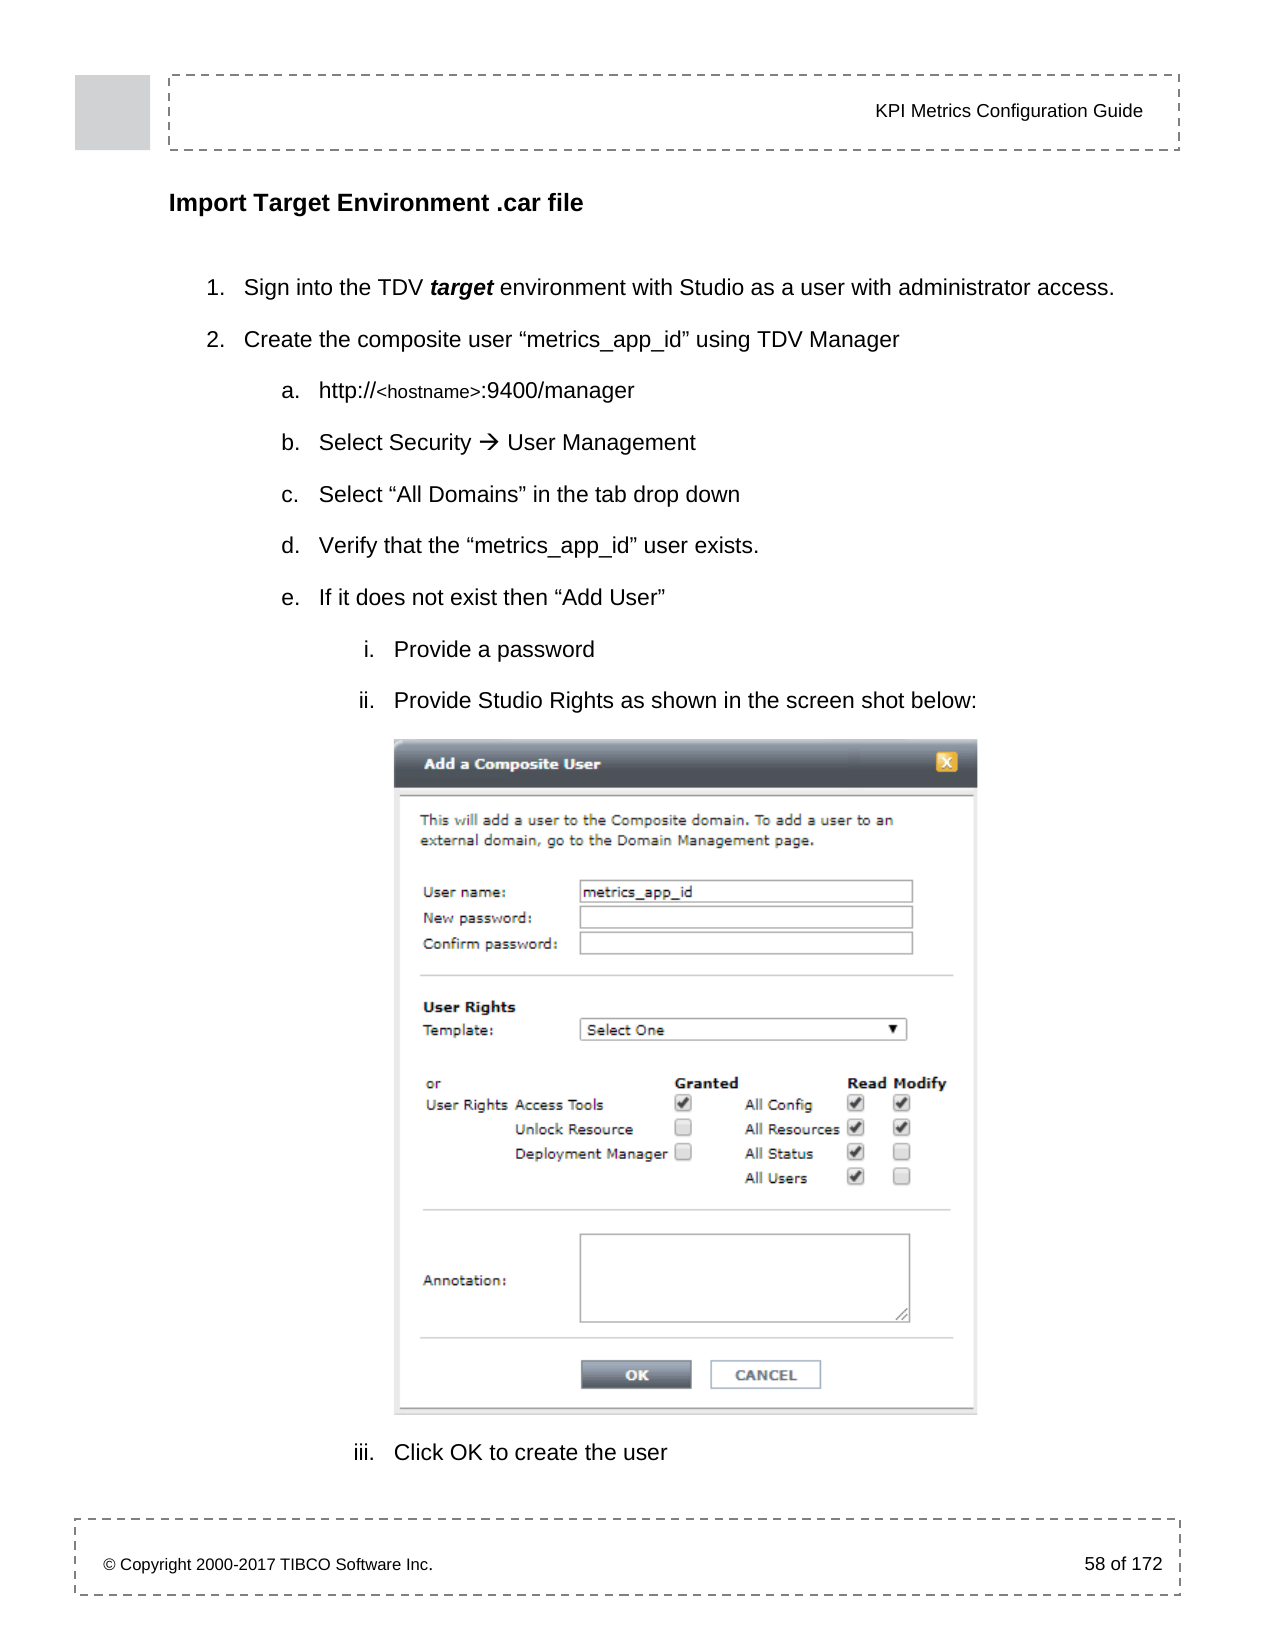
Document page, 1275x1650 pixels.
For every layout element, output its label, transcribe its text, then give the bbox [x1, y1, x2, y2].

list Provide a password [375, 636, 1162, 662]
list Select “All Domains” in the tab drop down [281, 481, 1162, 507]
subtitle Import Target Environment .car file [169, 187, 1162, 216]
list Create the composite user “metrics_app_id” using TDV Manager [206, 326, 1162, 352]
list http://<hostname>:9400/manager [281, 377, 1162, 404]
list Select Security User Management [281, 429, 1162, 456]
list Click OK to create the user [375, 1439, 1162, 1465]
list Provide Studio Rights as shown in the screen shot below: [375, 687, 1162, 714]
list Sign into the TDV target environment with Studio as a user with administrator access. [206, 274, 1162, 301]
picture [393, 739, 978, 1415]
list If it does not exist then “Add User” [281, 584, 1162, 611]
list Verify that the “metrics_app_id” user exists. [281, 532, 1162, 559]
